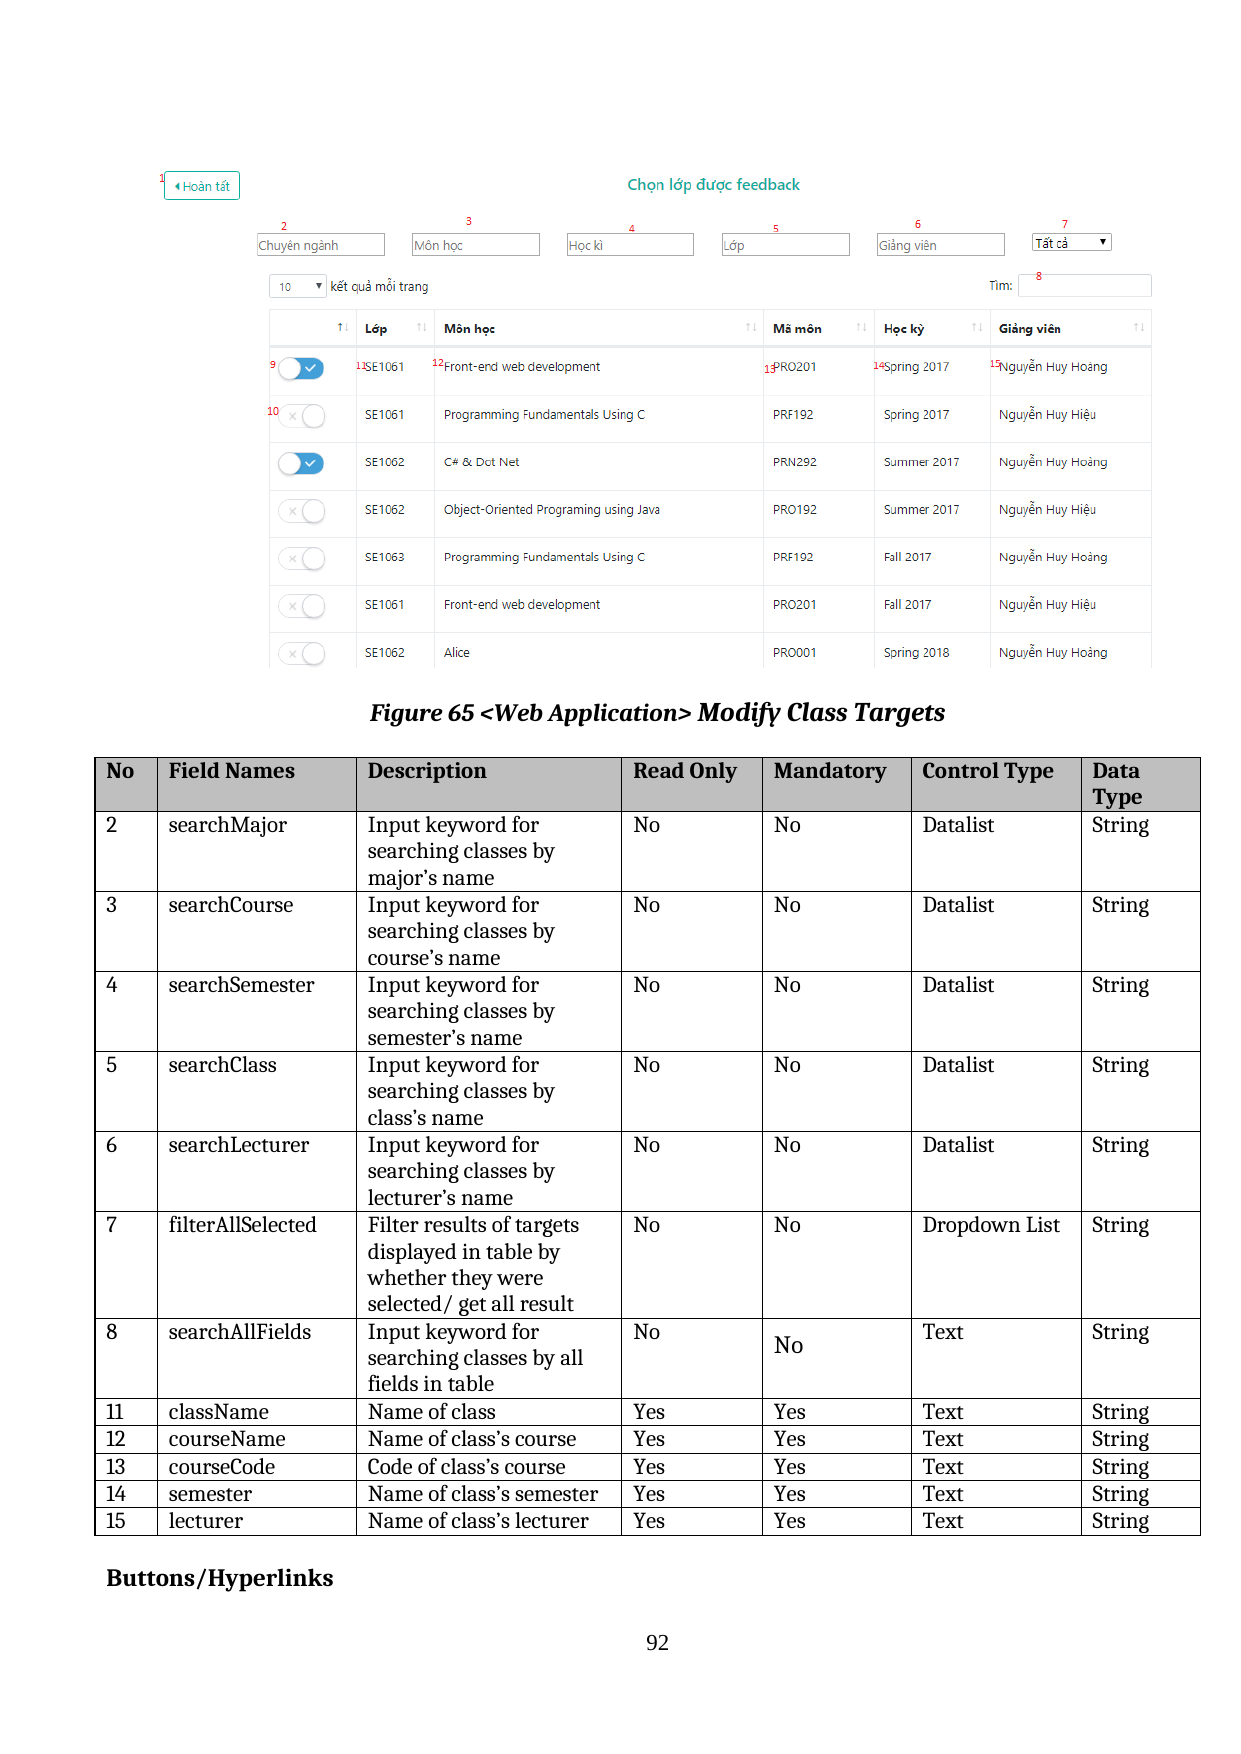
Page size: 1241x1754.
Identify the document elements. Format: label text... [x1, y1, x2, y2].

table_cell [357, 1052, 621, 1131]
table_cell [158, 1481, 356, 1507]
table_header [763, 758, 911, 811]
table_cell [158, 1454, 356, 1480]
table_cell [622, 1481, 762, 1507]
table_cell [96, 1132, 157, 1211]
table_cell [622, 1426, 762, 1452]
list Buttons/Hyperlinks [106, 1564, 1209, 1593]
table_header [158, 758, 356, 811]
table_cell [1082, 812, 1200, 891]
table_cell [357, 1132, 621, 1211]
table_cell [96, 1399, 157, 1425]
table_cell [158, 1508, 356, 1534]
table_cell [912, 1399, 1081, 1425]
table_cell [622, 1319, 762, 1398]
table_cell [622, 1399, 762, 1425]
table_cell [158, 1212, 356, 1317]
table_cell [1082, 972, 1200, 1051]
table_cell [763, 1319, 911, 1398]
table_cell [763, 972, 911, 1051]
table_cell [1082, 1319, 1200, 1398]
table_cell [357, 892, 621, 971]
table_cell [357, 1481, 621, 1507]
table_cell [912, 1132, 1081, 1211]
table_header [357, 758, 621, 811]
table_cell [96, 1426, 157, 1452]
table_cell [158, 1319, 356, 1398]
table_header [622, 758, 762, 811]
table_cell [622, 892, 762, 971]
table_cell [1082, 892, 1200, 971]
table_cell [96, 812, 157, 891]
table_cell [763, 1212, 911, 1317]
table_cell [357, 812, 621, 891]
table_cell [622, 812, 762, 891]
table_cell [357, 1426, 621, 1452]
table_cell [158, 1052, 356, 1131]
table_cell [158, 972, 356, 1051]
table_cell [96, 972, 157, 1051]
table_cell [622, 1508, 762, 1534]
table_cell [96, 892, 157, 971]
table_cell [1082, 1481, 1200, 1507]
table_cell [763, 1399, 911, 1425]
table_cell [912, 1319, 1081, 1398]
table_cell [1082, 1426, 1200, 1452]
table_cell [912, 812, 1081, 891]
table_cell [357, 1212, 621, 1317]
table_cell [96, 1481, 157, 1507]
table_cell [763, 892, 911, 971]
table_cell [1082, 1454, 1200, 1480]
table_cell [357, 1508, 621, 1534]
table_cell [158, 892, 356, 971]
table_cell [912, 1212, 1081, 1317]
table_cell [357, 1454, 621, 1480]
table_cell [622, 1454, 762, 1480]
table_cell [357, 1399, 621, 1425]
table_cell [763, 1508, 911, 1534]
picture [157, 166, 1158, 690]
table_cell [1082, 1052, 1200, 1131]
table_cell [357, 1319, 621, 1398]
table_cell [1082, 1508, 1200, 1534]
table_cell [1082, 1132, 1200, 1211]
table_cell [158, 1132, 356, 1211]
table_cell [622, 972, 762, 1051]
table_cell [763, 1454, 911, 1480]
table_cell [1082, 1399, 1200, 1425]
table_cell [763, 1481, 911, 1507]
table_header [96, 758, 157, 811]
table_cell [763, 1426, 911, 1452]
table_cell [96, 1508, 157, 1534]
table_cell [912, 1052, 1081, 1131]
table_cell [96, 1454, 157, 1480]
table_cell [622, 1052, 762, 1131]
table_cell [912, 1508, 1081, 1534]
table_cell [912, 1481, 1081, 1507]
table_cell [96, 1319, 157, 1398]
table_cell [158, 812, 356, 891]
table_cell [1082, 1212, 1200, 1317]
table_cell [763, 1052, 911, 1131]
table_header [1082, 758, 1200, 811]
text Figure 65 <Web Application> Modify Class Targets [106, 697, 1209, 728]
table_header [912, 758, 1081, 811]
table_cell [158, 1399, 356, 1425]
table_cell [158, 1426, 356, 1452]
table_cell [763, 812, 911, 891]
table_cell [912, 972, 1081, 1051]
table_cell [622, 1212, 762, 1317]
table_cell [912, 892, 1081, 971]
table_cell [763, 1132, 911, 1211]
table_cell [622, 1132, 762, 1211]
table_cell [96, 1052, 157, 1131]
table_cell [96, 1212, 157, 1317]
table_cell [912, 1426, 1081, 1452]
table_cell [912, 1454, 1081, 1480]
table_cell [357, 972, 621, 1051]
